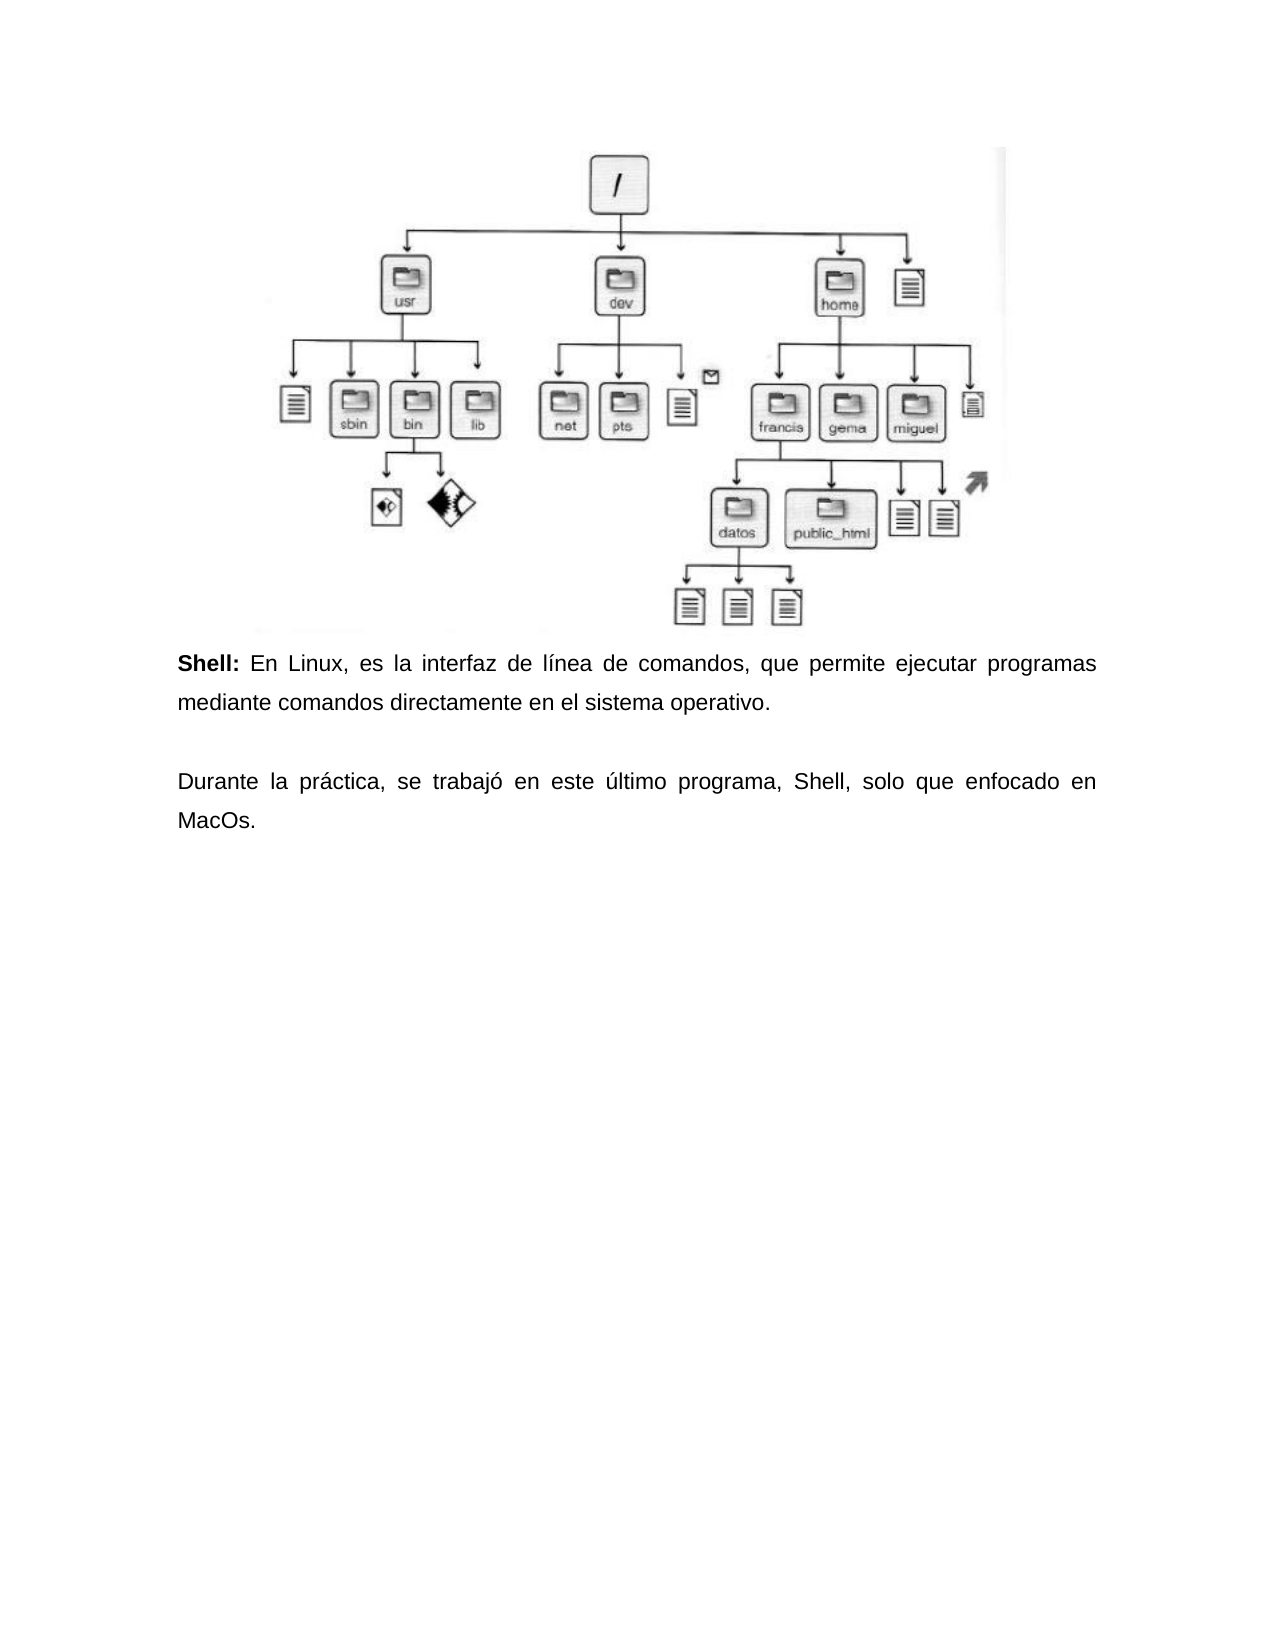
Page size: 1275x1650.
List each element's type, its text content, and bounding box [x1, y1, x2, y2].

picture [253, 147, 1022, 650]
text Shell: En Linux, es la interfaz de línea de comandos, que permite ejecutar programas mediante comandos directamente en el sistema operativo. [177, 649, 1098, 715]
text Durante la práctica, se trabajó en este último programa, Shell, solo que enfocado en MacOs. [177, 768, 1098, 834]
